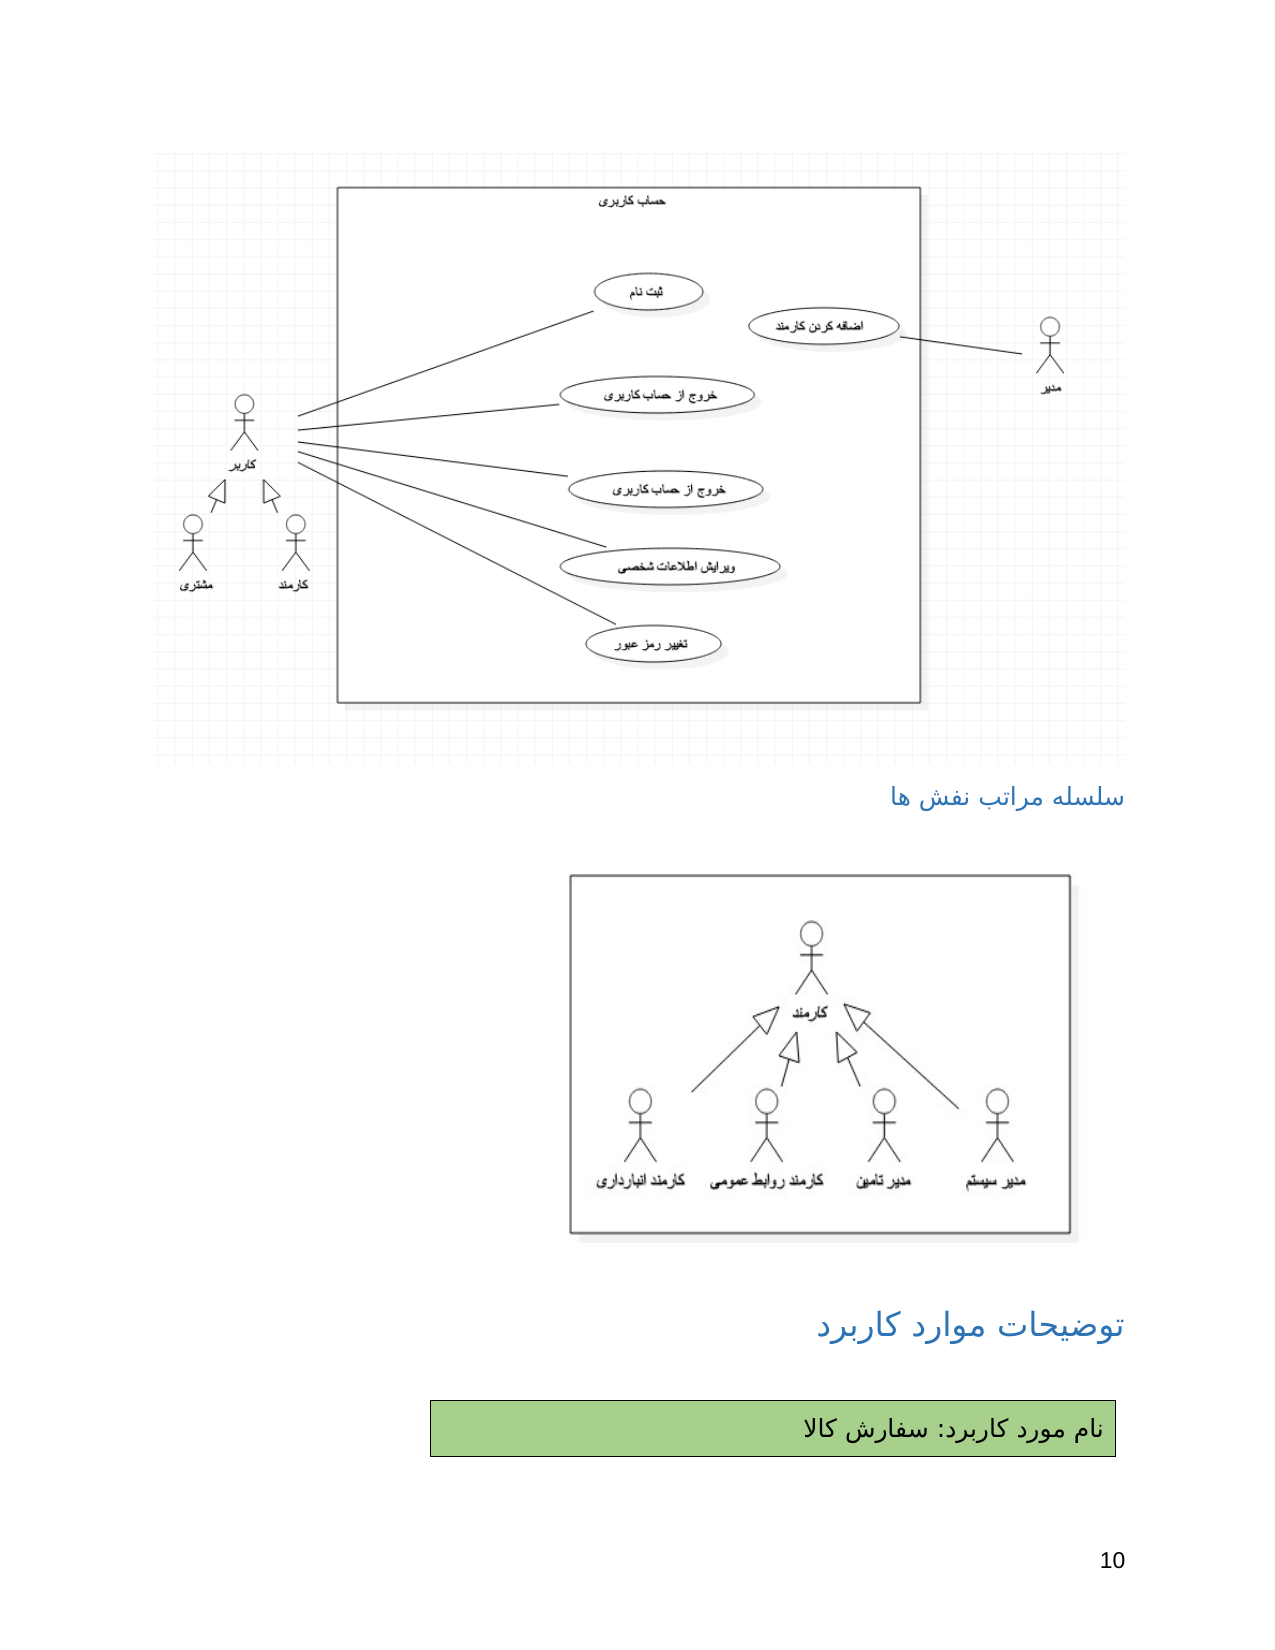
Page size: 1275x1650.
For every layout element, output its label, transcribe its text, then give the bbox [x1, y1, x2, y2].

picture [150, 150, 1125, 764]
subtitle سلسله مراتب نفش ها [150, 783, 1125, 812]
subtitle توضیحات موارد کاربرد [150, 1305, 1125, 1344]
picture [497, 814, 1125, 1278]
table_header نام مورد کاربرد: سفارش کالا [431, 1401, 1115, 1456]
